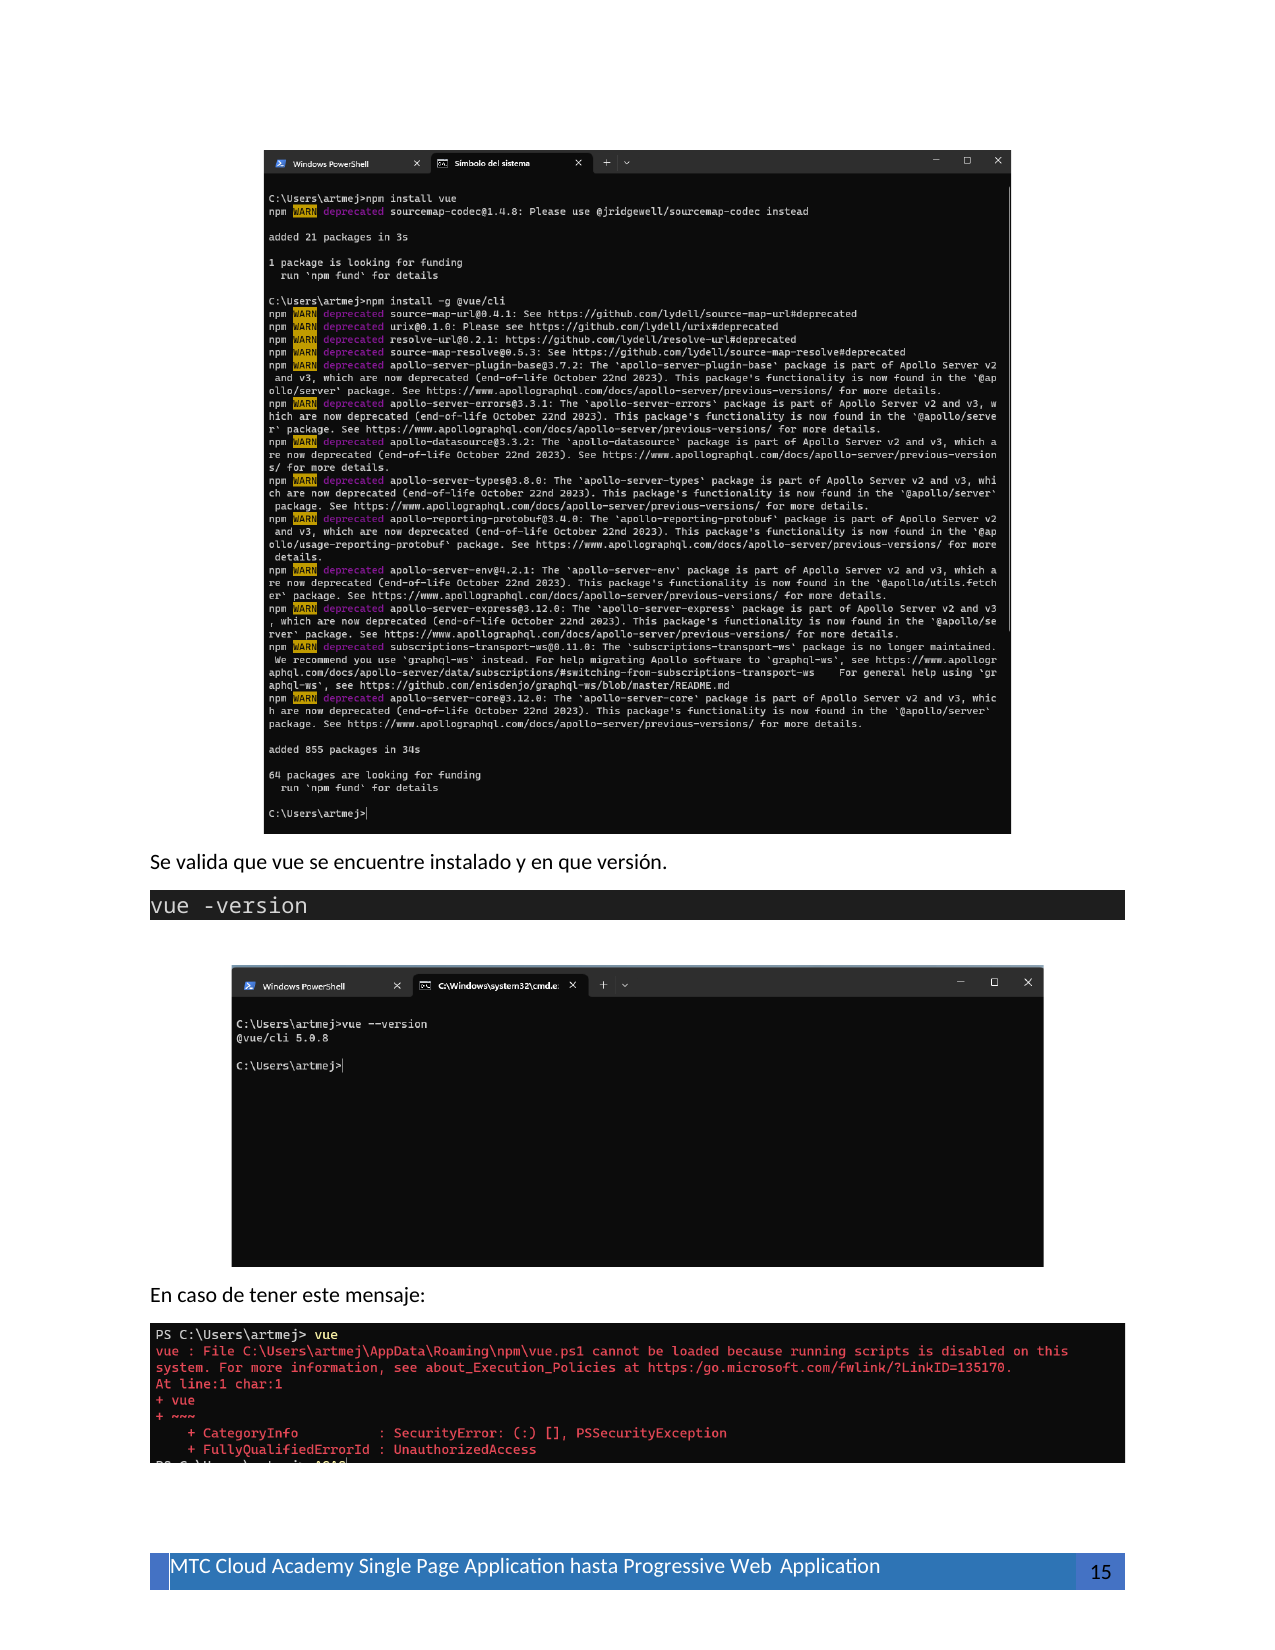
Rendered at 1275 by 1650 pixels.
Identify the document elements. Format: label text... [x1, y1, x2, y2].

text En caso de tener este mensaje: [150, 1282, 1125, 1308]
text vue -version [150, 890, 1125, 920]
picture [150, 1323, 1125, 1463]
picture [263, 150, 1012, 834]
text Se valida que vue se encuentre instalado y en que versión. [150, 848, 1125, 875]
picture [231, 965, 1044, 1267]
